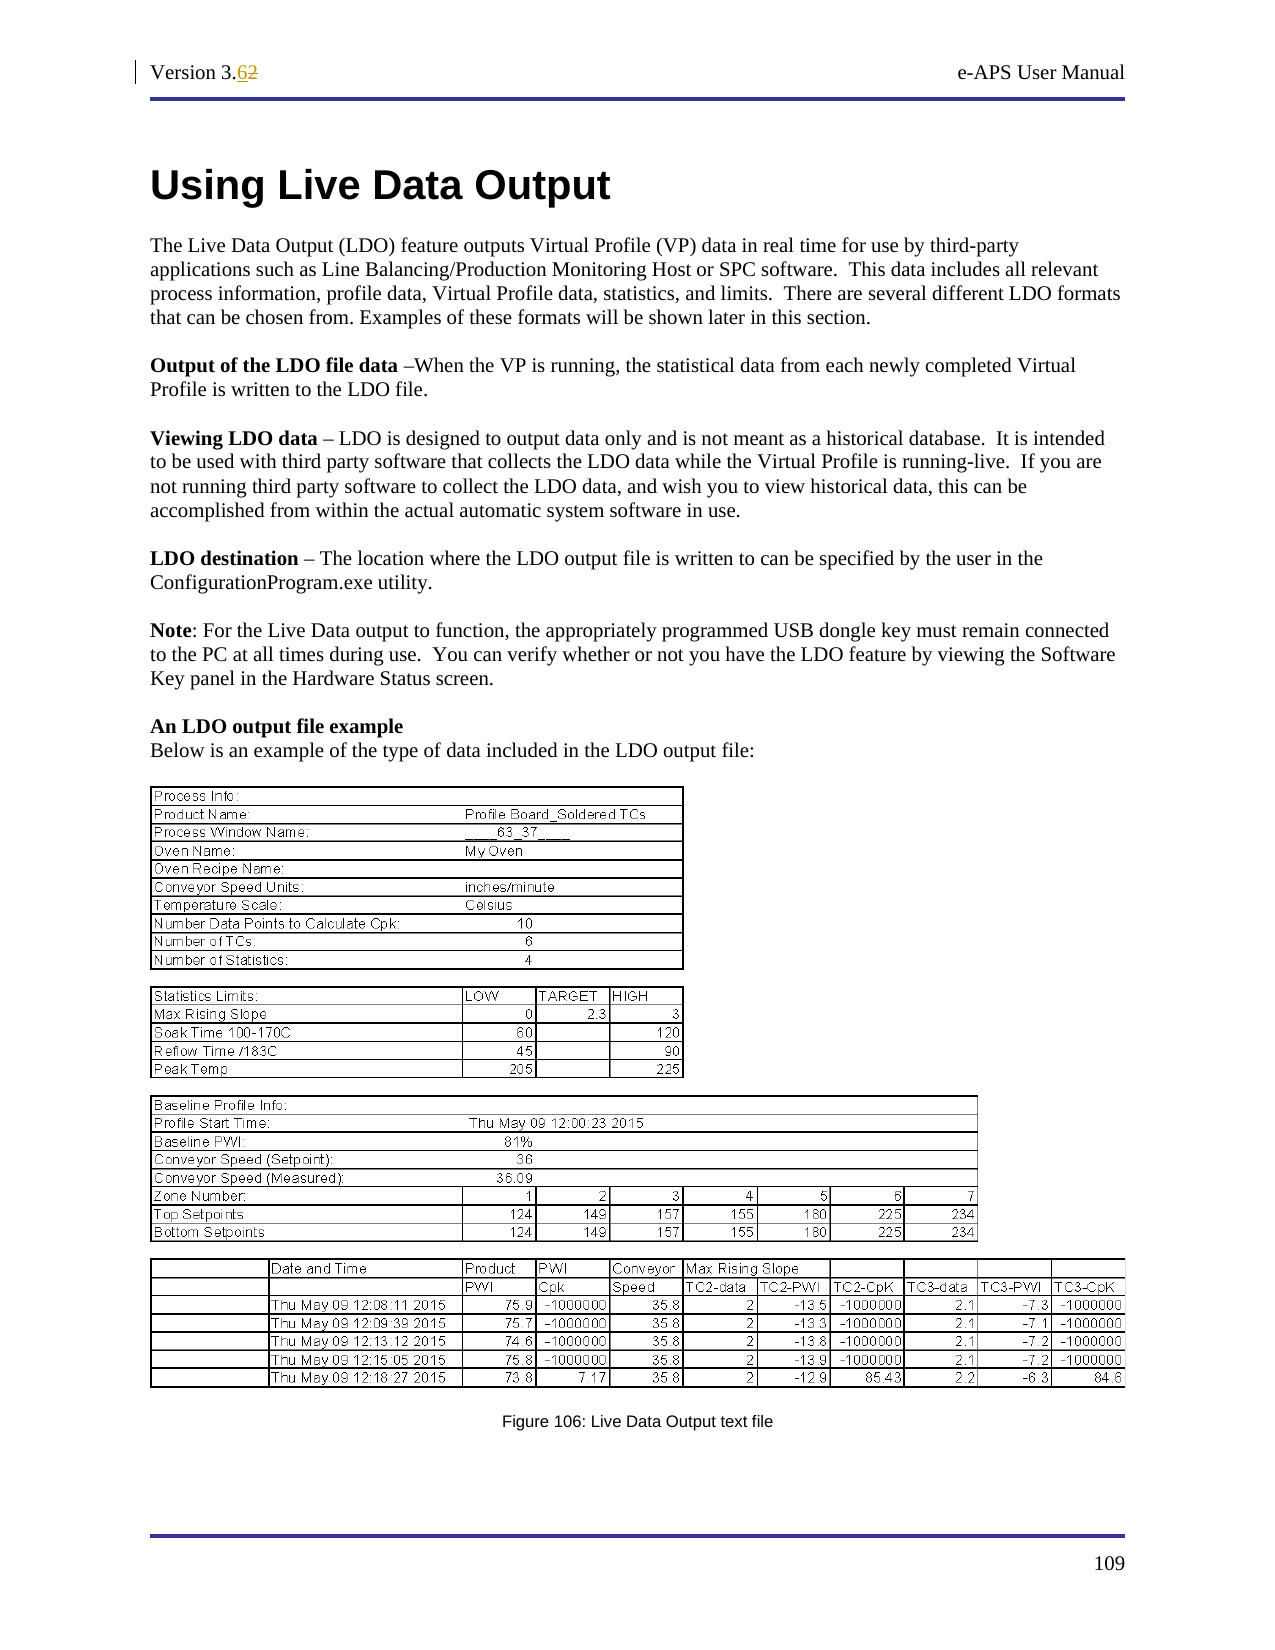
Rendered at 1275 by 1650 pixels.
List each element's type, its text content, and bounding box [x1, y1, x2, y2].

text Output of the LDO file data –When the VP is running, the statistical data from each newly completed Virtual Profile is written to the LDO file. [150, 353, 1125, 401]
subtitle Using Live Data Output [150, 160, 1125, 208]
text An LDO output file example [150, 714, 1125, 738]
picture [150, 786, 1125, 1410]
text Below is an example of the type of data included in the LDO output file: [150, 738, 1125, 762]
text LDO destination – The location where the LDO output file is written to can be specified by the user in the ConfigurationProgram.exe utility. [150, 546, 1125, 594]
text The Live Data Output (LDO) feature outputs Virtual Profile (VP) data in real time for use by third-party applications such as Line Balancing/Production Monitoring Host or SPC software. This data includes all relevant process information, profile data, Virtual Profile data, statistics, and limits. There are several different LDO formats that can be chosen from. Examples of these formats will be shown later in this section. [150, 233, 1125, 329]
text Note: For the Live Data output to function, the appropriately programmed USB dongle key must remain connected to the PC at all times during use. You can verify whether or not you have the LDO feature by viewing the Software Key panel in the Hardware Status screen. [150, 618, 1125, 690]
text Viewing LDO data – LDO is designed to output data only and is not meant as a historical database. It is intended to be used with third party software that collects the LDO data while the Virtual Profile is running-live. If you are not running third party software to collect the LDO data, and wish you to view historical data, this can be accomplished from within the actual automatic system software in use. [150, 425, 1125, 522]
